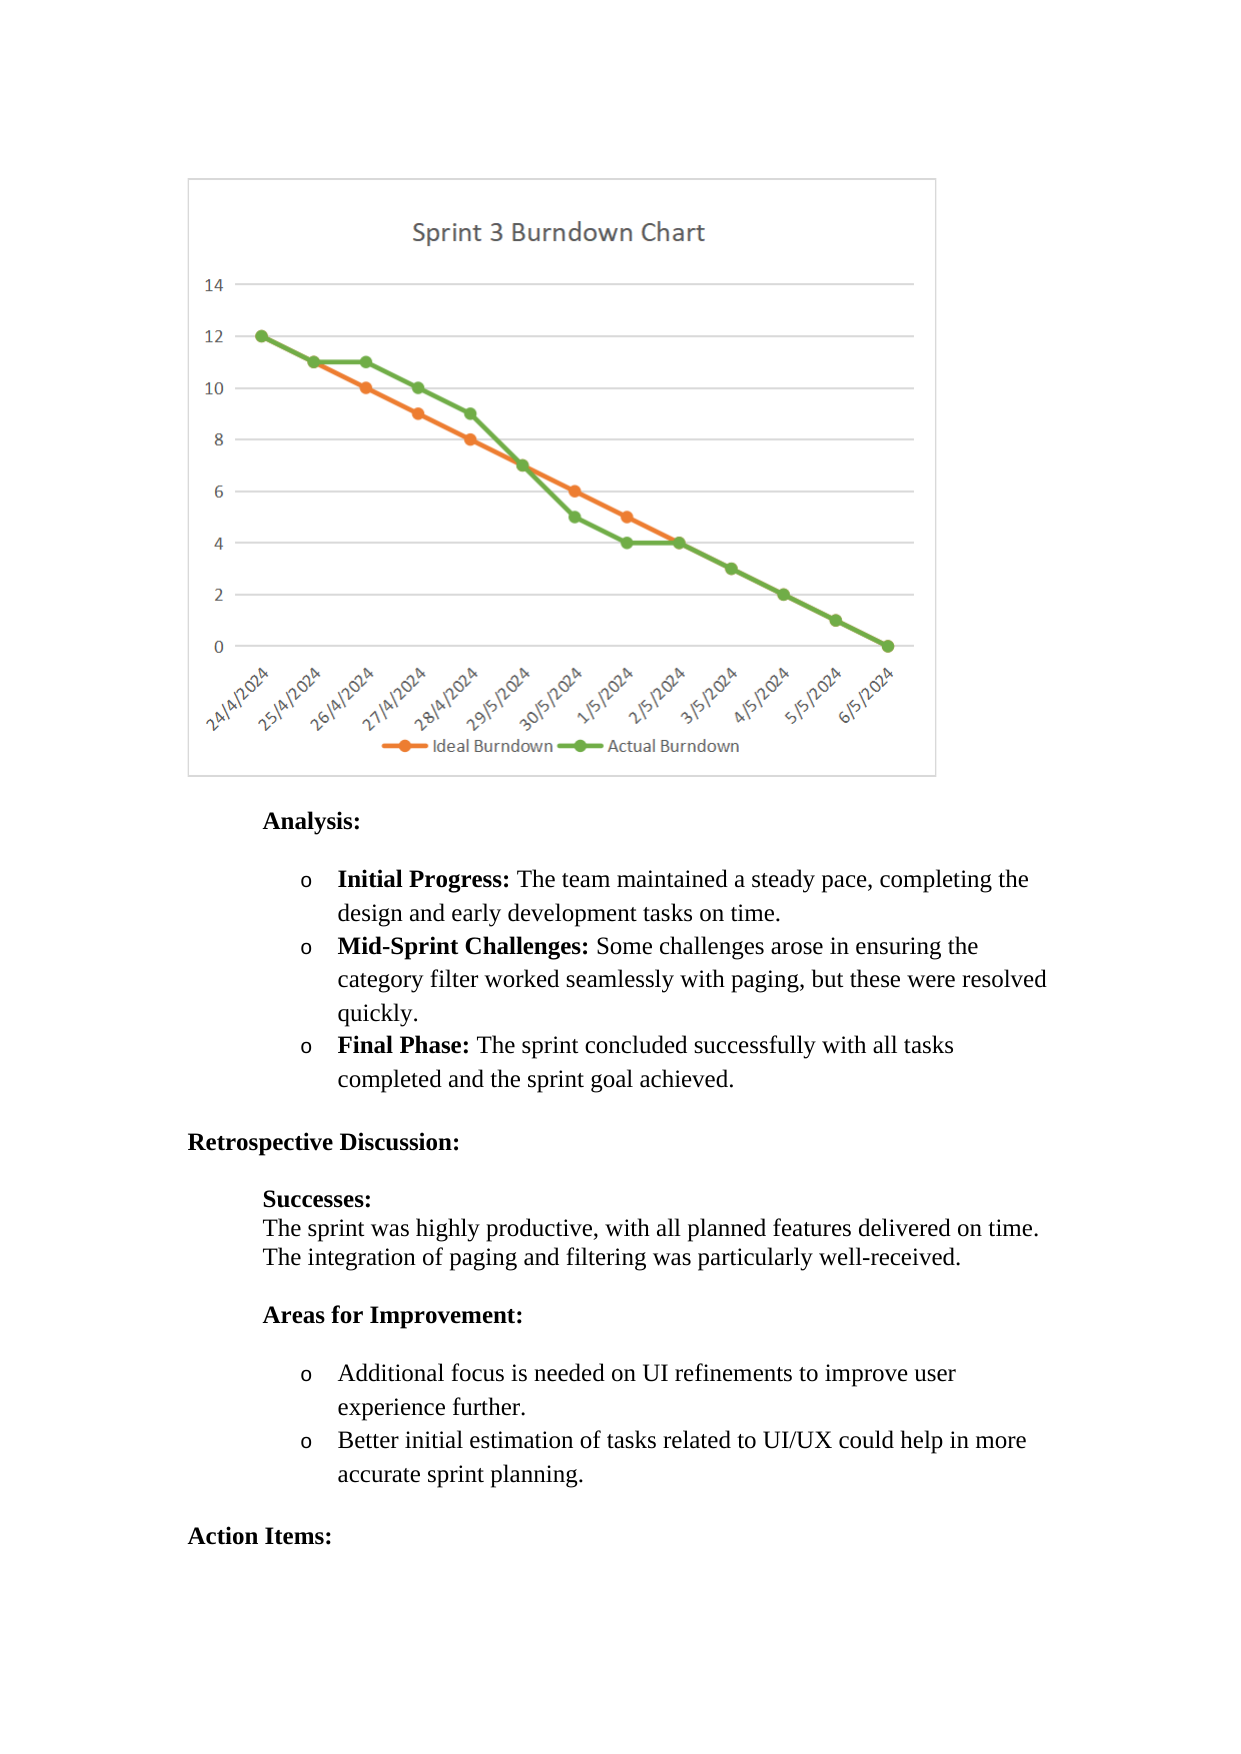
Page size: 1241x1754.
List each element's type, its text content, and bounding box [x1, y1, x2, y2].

text Action Items: [187, 1521, 1053, 1549]
text Areas for Improvement: [262, 1300, 1053, 1329]
text Analysis: [262, 806, 1053, 835]
list Initial Progress: The team maintained a steady pace, completing the design and early development tasks on time. [300, 864, 1053, 926]
text Successes: The sprint was highly productive, with all planned features delivered on time. The integration of paging and filtering was particularly well-received. [262, 1184, 1053, 1271]
list Additional focus is needed on UI refinements to improve user experience further. [300, 1358, 1053, 1421]
list Better initial estimation of tasks related to UI/UX could help in more accurate sprint planning. [300, 1425, 1053, 1487]
text Retrospective Discussion: [187, 1127, 1053, 1155]
picture [187, 178, 937, 777]
list Final Phase: The sprint concluded successfully with all tasks completed and the sprint goal achieved. [300, 1031, 1053, 1093]
list Mid-Sprint Challenges: Some challenges arose in ensuring the category filter worked seamlessly with paging, but these were resolved quickly. [300, 931, 1053, 1026]
